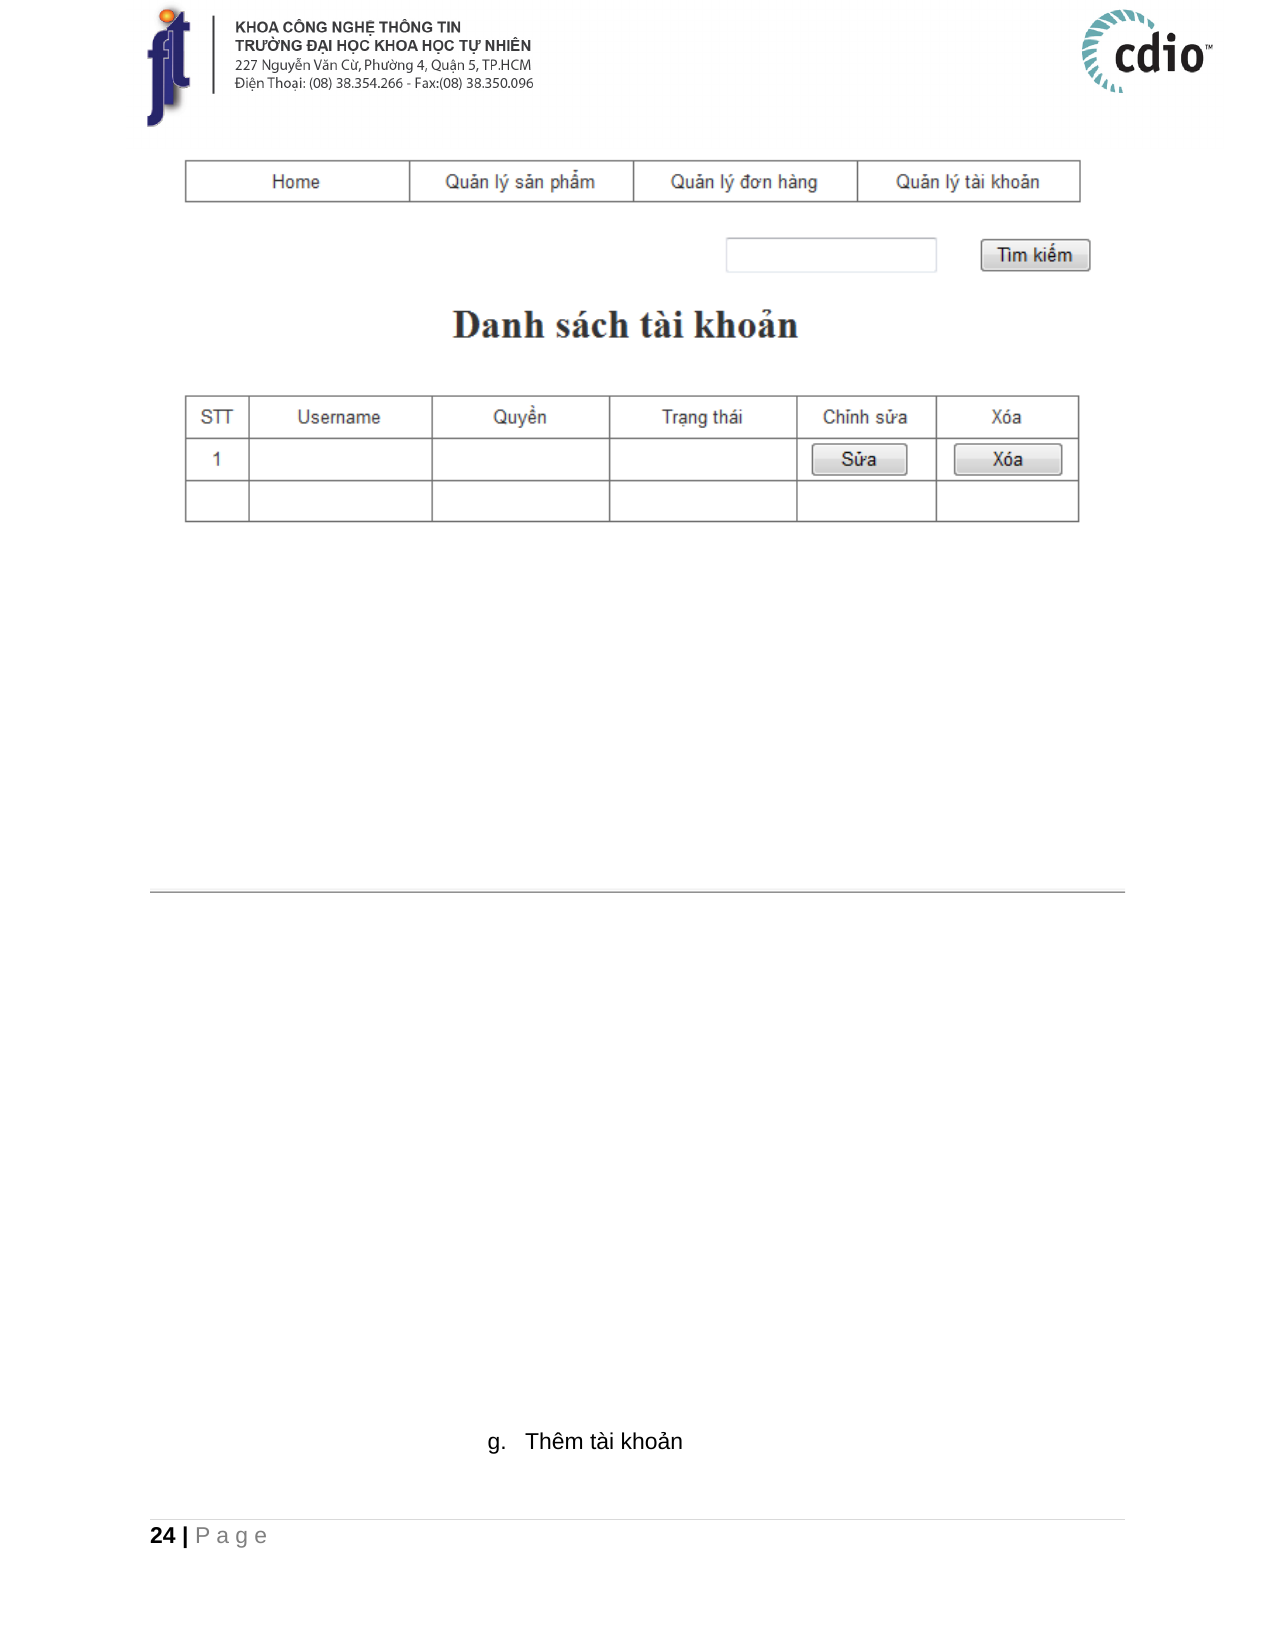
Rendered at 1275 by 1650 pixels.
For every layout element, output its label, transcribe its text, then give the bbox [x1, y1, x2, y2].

picture [125, 0, 1224, 149]
list Thêm tài khoản [487, 1428, 1125, 1454]
picture [150, 150, 1125, 893]
